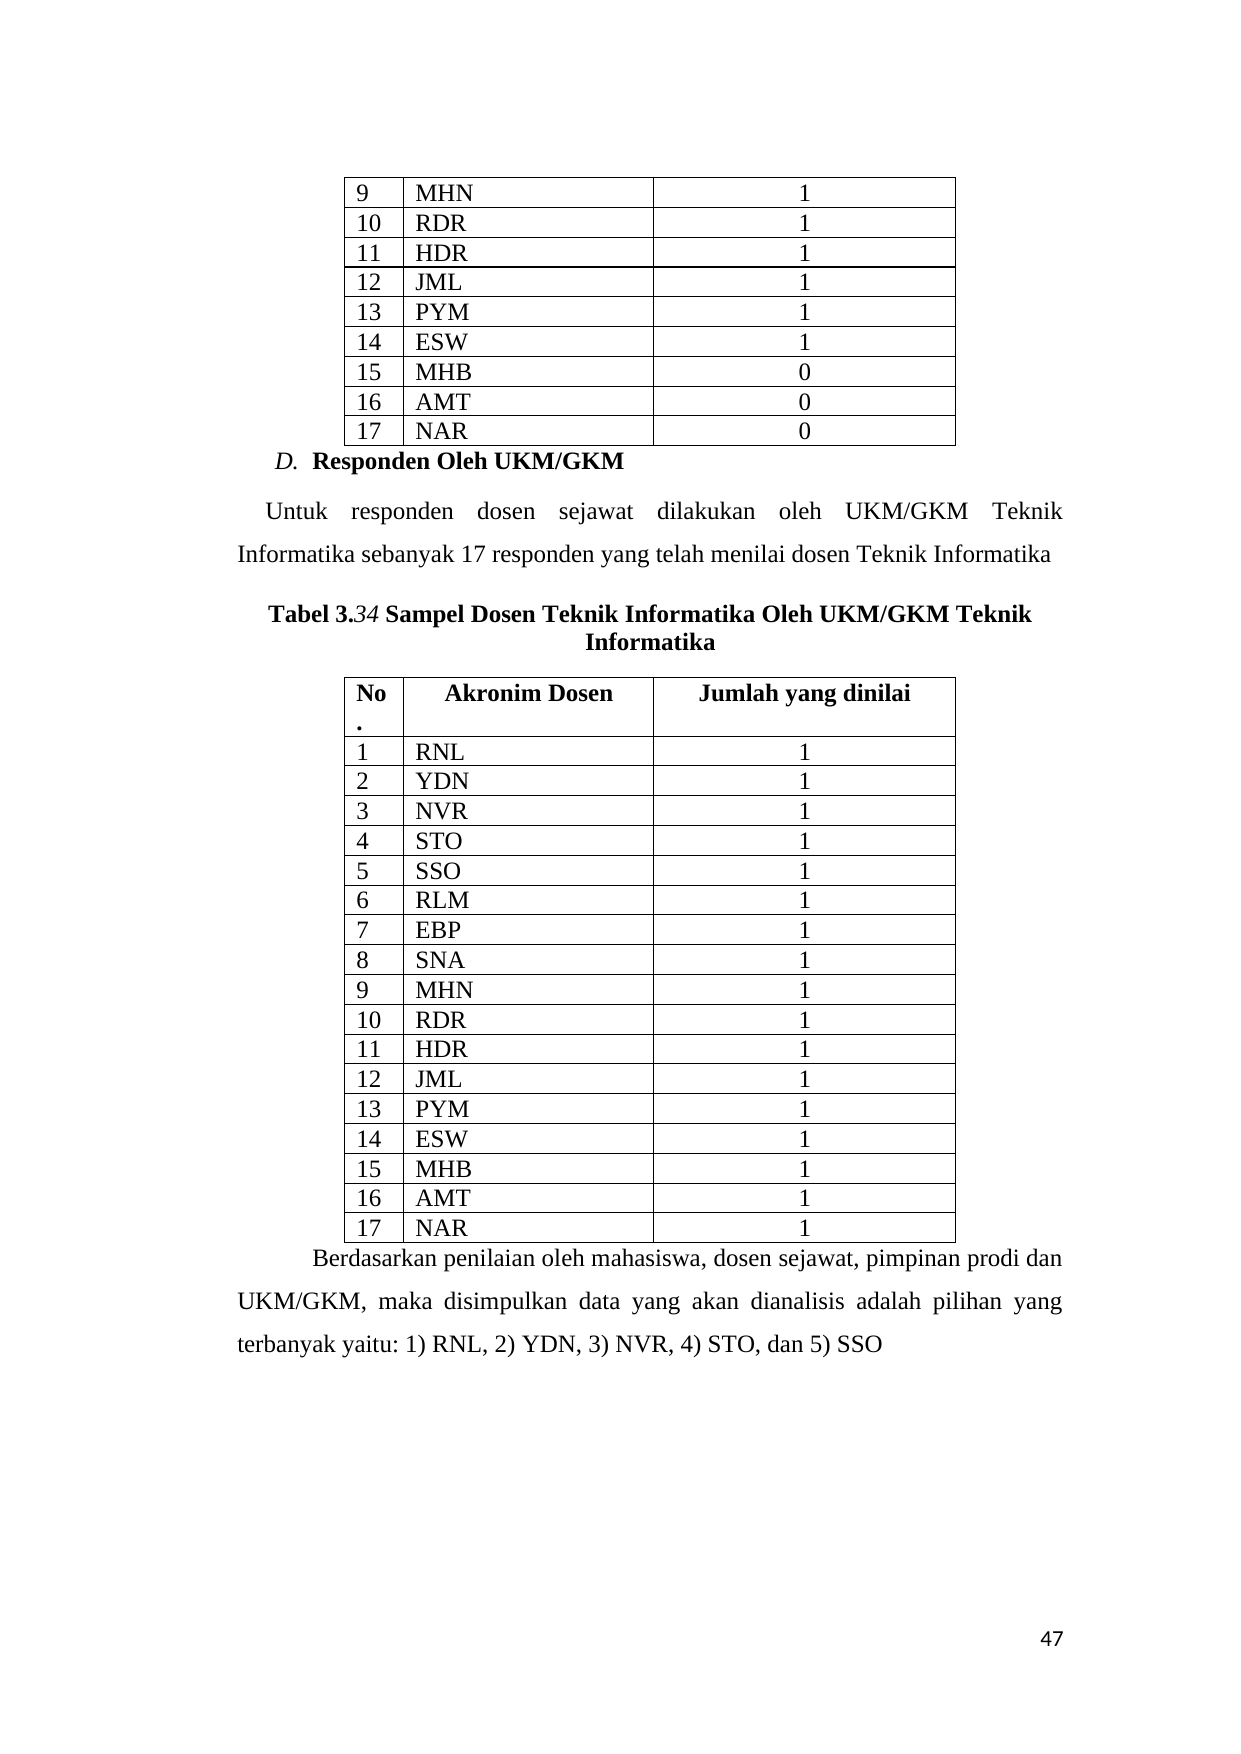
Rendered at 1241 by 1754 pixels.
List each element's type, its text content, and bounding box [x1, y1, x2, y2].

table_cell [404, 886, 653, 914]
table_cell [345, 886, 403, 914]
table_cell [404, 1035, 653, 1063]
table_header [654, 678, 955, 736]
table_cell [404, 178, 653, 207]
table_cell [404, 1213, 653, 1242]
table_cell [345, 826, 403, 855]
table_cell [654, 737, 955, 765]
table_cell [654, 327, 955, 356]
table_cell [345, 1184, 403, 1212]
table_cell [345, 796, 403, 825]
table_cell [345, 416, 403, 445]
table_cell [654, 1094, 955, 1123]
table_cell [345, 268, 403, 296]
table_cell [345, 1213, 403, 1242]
text Berdasarkan penilaian oleh mahasiswa, dosen sejawat, pimpinan prodi dan UKM/GKM, maka disimpulkan data yang akan dianalisis adalah pilihan yang terbanyak yaitu: 1) RNL, 2) YDN, 3) NVR, 4) STO, dan 5) SSO [237, 1243, 1063, 1358]
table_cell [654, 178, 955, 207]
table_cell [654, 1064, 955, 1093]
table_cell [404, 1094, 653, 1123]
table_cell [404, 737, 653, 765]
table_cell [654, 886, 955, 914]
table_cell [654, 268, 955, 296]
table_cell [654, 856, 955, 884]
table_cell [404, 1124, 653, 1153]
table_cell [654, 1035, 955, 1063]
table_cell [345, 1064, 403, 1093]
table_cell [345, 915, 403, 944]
text Tabel 3.34 Sampel Dosen Teknik Informatika Oleh UKM/GKM Teknik Informatika [237, 599, 1063, 656]
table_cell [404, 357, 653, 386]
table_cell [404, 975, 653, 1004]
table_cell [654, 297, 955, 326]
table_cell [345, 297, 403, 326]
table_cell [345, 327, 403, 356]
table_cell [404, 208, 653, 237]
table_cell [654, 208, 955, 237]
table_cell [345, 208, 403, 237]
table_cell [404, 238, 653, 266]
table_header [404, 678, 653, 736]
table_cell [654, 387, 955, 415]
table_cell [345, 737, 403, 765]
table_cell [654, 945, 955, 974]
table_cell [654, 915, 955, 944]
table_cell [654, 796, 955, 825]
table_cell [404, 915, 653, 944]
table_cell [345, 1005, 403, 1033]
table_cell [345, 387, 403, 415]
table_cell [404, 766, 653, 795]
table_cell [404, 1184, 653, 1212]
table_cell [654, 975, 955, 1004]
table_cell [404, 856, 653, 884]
text Untuk responden dosen sejawat dilakukan oleh UKM/GKM Teknik Informatika sebanyak 17 responden yang telah menilai dosen Teknik Informatika [237, 496, 1063, 568]
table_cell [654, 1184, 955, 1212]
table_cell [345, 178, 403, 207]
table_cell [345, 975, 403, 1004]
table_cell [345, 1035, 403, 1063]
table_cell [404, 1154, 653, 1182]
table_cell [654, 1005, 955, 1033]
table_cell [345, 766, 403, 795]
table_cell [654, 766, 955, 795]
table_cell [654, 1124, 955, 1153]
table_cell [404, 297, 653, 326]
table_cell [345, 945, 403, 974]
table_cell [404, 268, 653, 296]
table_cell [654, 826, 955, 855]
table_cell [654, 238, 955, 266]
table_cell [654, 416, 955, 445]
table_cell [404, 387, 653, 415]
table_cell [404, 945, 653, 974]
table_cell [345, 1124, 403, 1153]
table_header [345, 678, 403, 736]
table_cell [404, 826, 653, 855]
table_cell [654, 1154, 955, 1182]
list Responden Oleh UKM/GKM [274, 446, 1063, 475]
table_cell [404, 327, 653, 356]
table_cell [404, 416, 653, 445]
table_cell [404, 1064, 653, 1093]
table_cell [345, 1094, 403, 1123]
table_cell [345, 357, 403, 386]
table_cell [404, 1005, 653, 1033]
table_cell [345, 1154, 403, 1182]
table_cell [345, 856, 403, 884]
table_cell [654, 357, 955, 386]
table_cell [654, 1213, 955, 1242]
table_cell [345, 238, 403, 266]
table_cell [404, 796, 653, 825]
